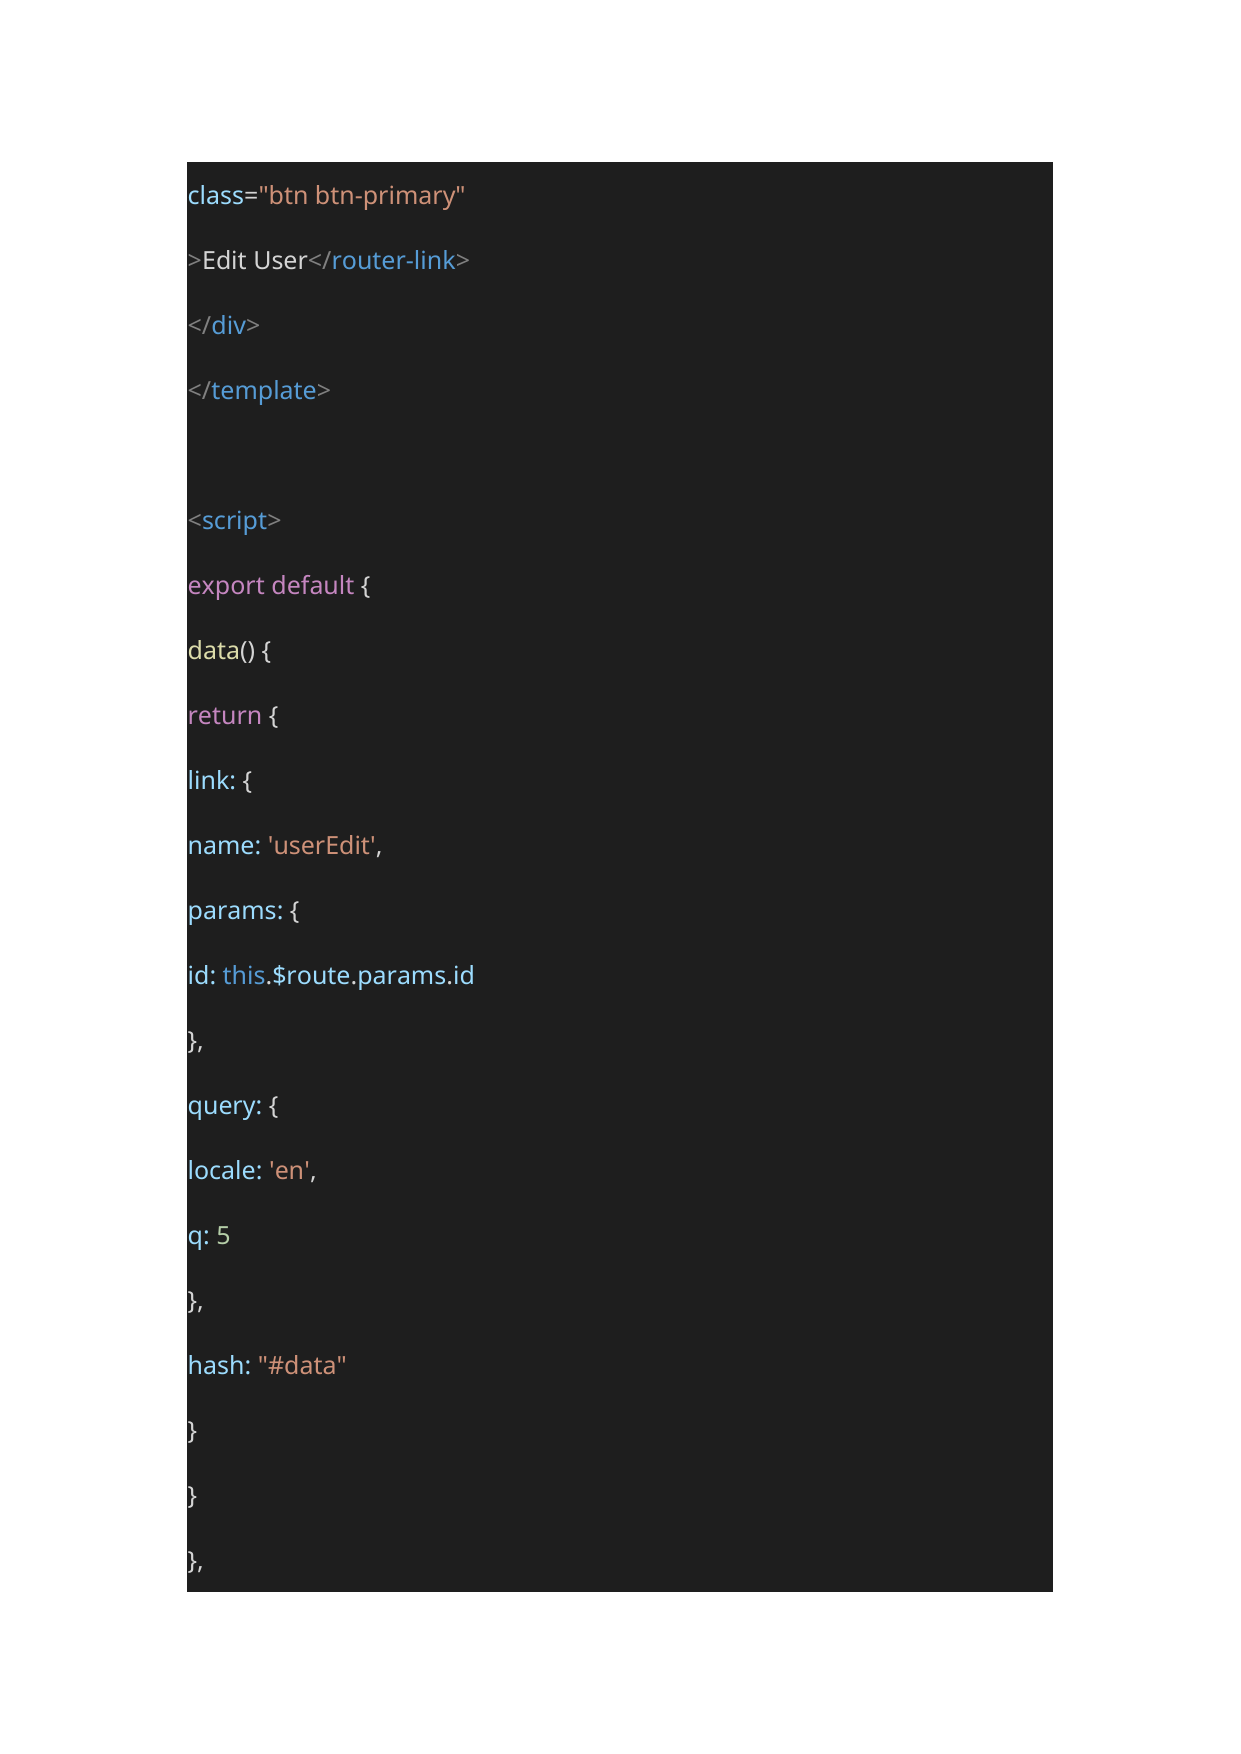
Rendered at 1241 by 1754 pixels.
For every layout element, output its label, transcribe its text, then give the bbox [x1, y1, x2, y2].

text link: { [187, 747, 1053, 812]
text <script> [187, 487, 1053, 552]
text }, [187, 1007, 1053, 1072]
text name: 'userEdit', [187, 812, 1053, 877]
text } [187, 1462, 1053, 1527]
text export default { [187, 552, 1053, 617]
text return { [187, 682, 1053, 747]
text data() { [187, 617, 1053, 682]
text query: { [187, 1072, 1053, 1137]
text }, [187, 1267, 1053, 1332]
text id: this.$route.params.id [187, 942, 1053, 1007]
text </div> [187, 292, 1053, 357]
text q: 5 [187, 1202, 1053, 1267]
text }, [187, 1527, 1053, 1592]
text } [187, 1397, 1053, 1462]
text params: { [187, 877, 1053, 942]
text hash: "#data" [187, 1332, 1053, 1397]
text locale: 'en', [187, 1137, 1053, 1202]
text class="btn btn-primary" [187, 162, 1053, 227]
text >Edit User</router-link> [187, 227, 1053, 292]
text </template> [187, 357, 1053, 422]
